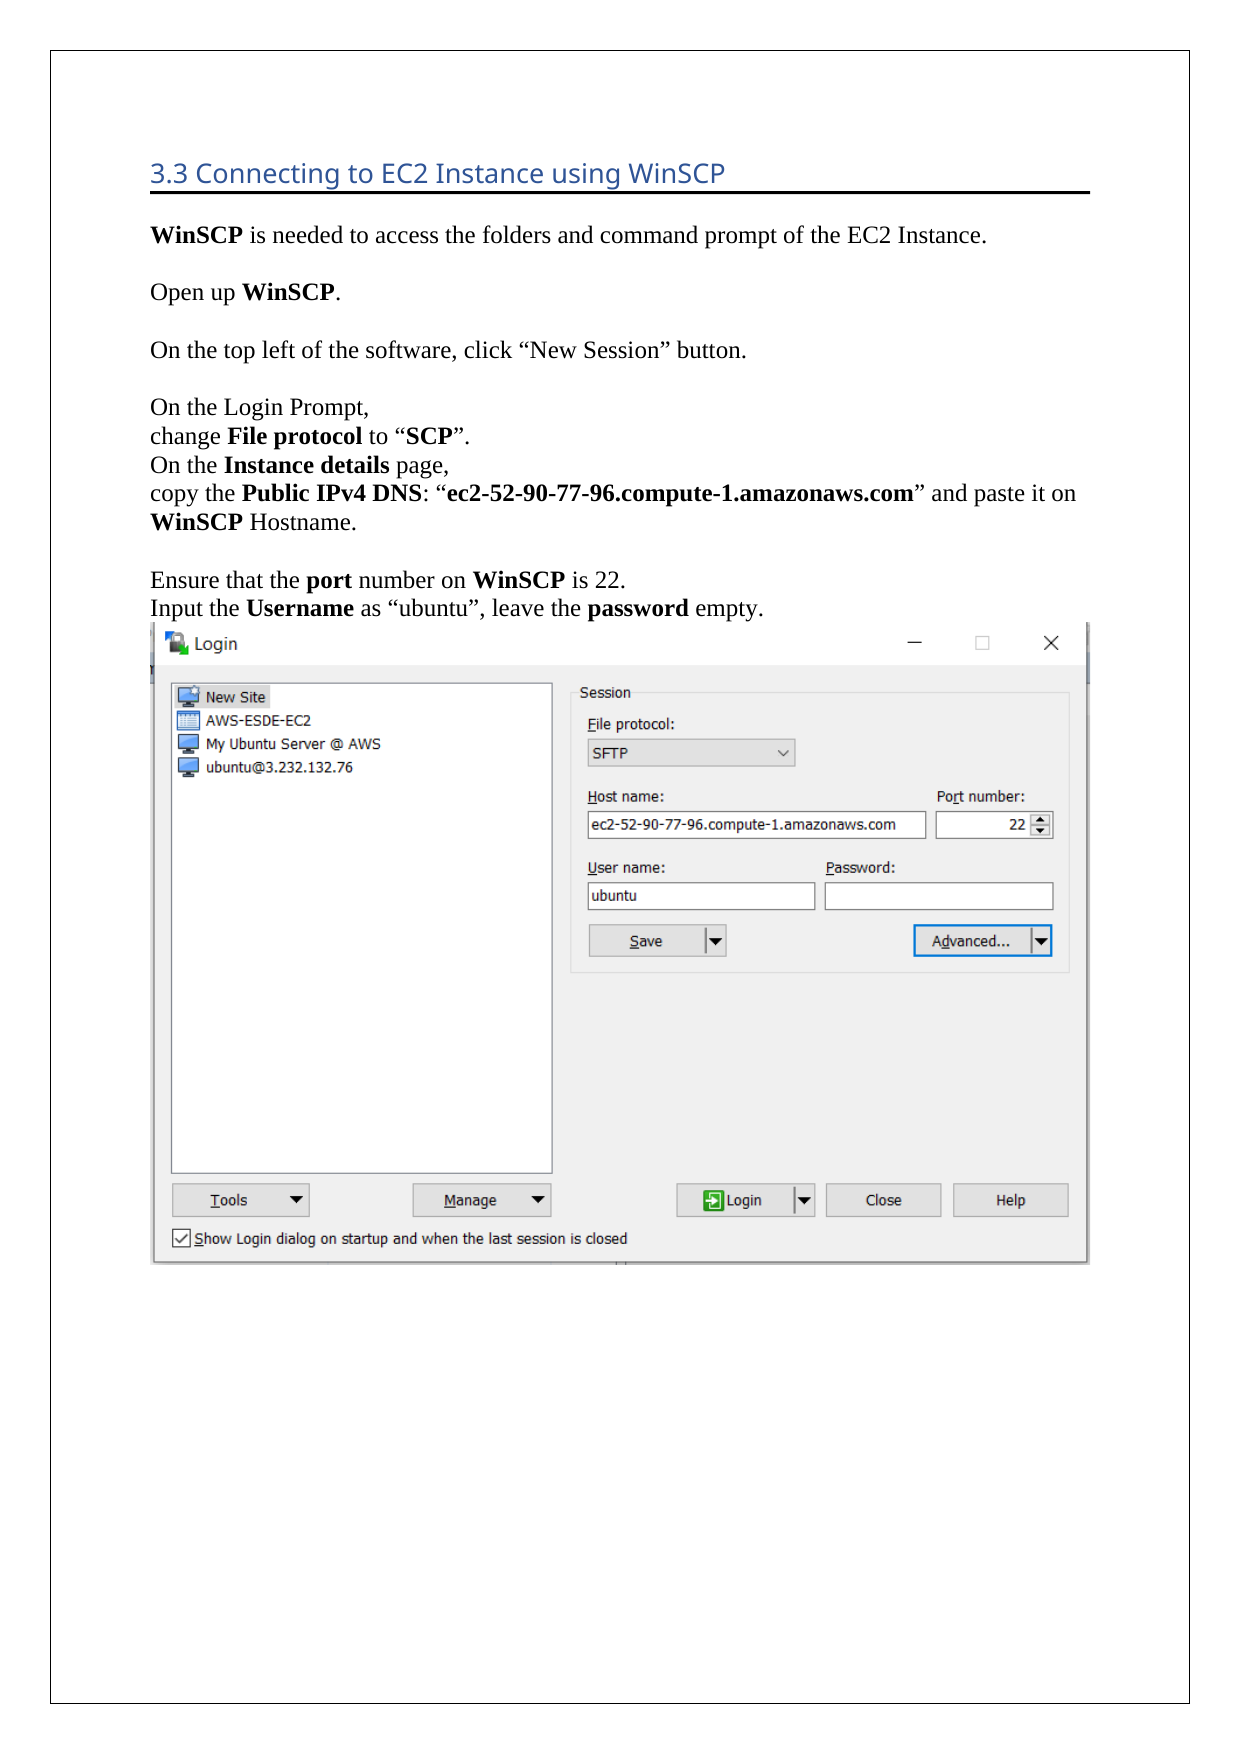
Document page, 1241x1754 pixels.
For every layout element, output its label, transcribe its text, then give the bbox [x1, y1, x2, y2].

text On the Instance details page, [150, 450, 1090, 478]
text On the Login Prompt, [150, 392, 1090, 421]
picture [150, 622, 1091, 1265]
text Ensure that the port number on WinSCP is 22. [150, 565, 1090, 593]
text On the top left of the software, click “New Session” button. [150, 335, 1090, 363]
text Input the Username as “ubuntu”, leave the password empty. [150, 593, 1090, 622]
text copy the Public IPv4 DNS: “ec2-52-90-77-96.compute-1.amazonaws.com” and paste it on WinSCP Hostname. [150, 478, 1090, 536]
text change File protocol to “SCP”. [150, 421, 1090, 450]
text WinSCP is needed to access the folders and command prompt of the EC2 Instance. [150, 220, 1090, 248]
subtitle 3.3 Connecting to EC2 Instance using WinSCP [150, 154, 1090, 191]
text Open up WinSCP. [150, 277, 1090, 306]
